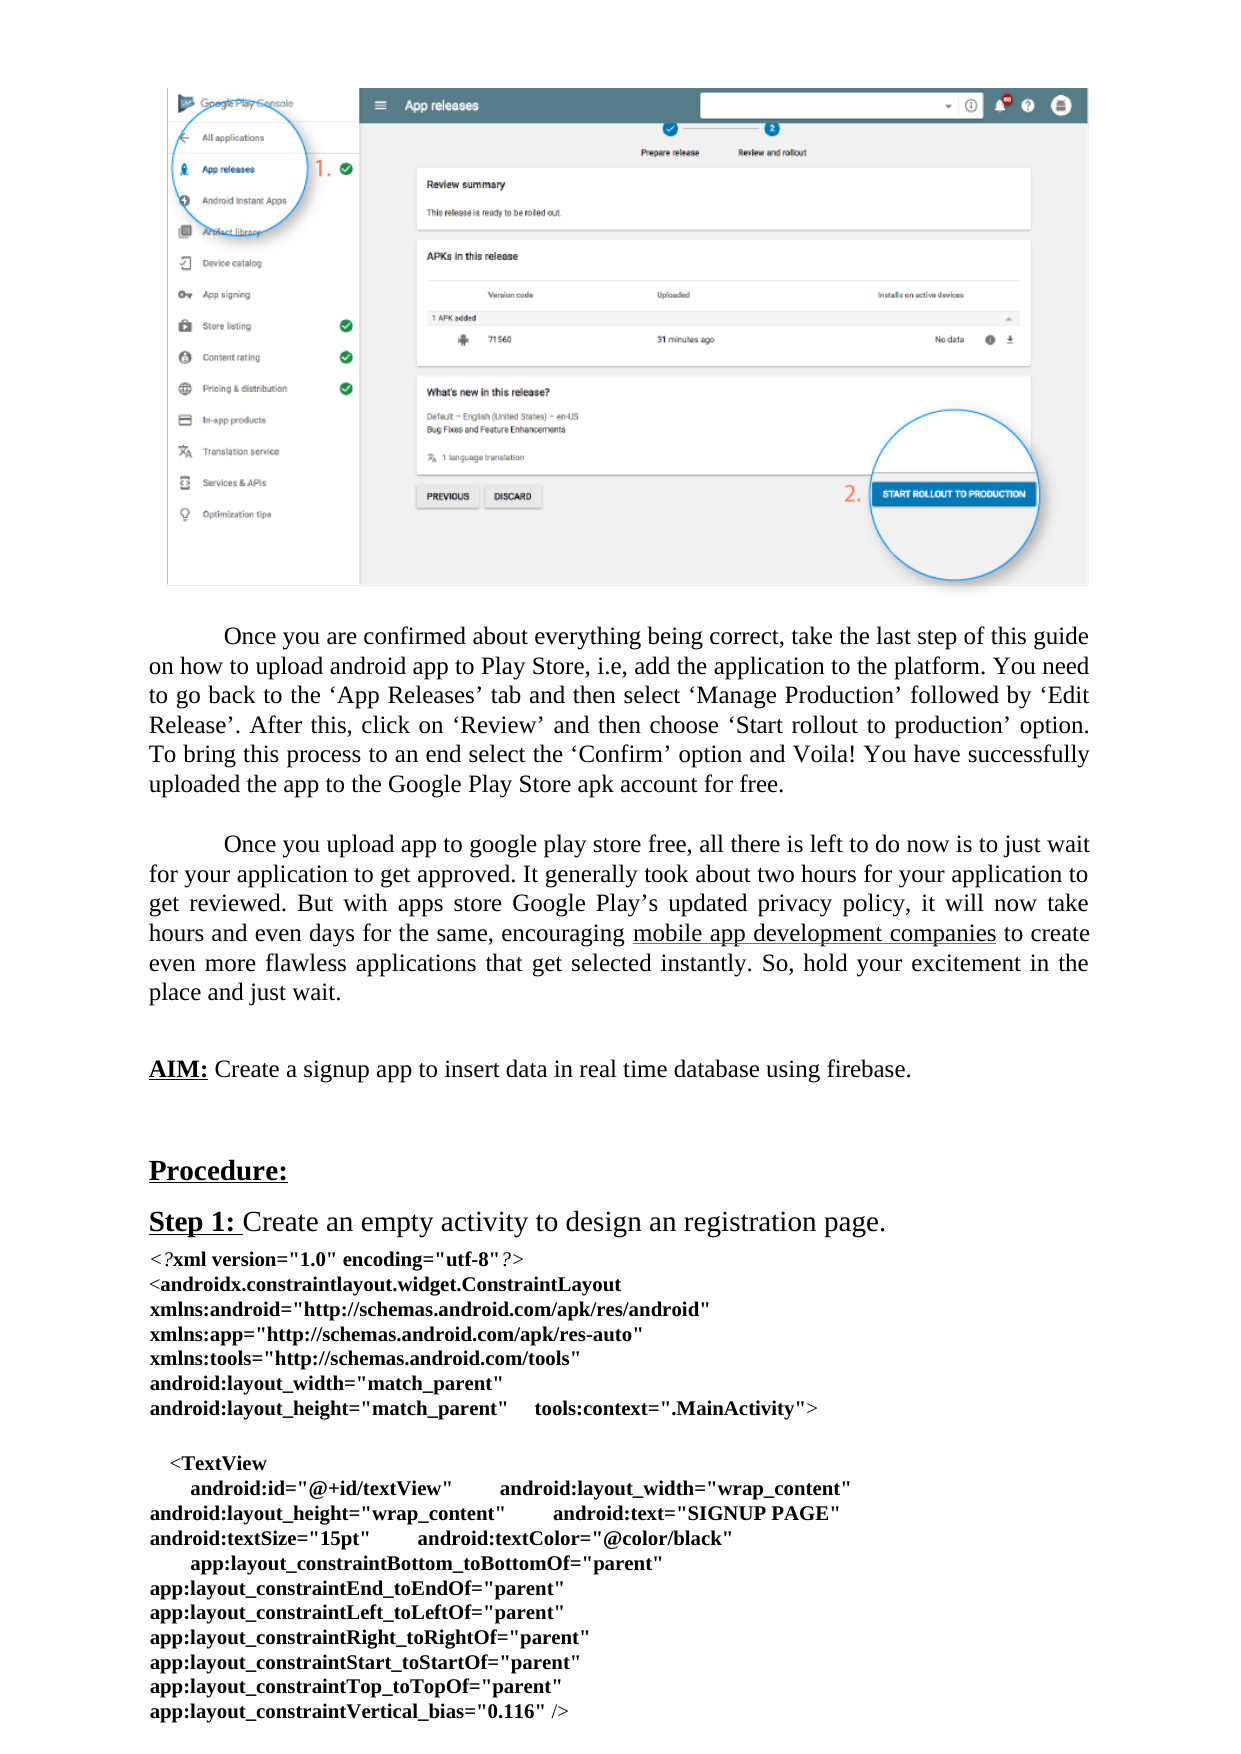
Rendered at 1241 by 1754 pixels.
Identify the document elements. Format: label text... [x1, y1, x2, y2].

text android:id="@+id/textView" android:layout_width="wrap_content" android:layout_height="wrap_content" android:text="SIGNUP PAGE" android:textSize="15pt" android:textColor="@color/black" [148, 1476, 876, 1550]
text Once you upload app to google play store free, all there is left to do now is to just wait for your application to get approved. It generally took about two hours for your application to get reviewed. But with apps store Google Play’s updated privacy policy, it will now take hours and even days for the same, encouraging mobile app development companies to create even more flawless applications that get selected instantly. So, hold your excitement in the place and just wait. [148, 829, 1090, 1006]
text <TextView [148, 1451, 314, 1475]
text AIM: Create a signup app to insert data in real time database using firebase. [148, 1054, 1091, 1083]
text <androidx.constraintlayout.widget.ConstraintLayout xmlns:android="http://schemas.android.com/apk/res/android" xmlns:app="http://schemas.android.com/apk/res-auto" xmlns:tools="http://schemas.android.com/tools" android:layout_width="match_parent" android:layout_height="match_parent" tools:context=".MainActivity"> [148, 1272, 876, 1420]
text <?xml version="1.0" encoding="utf-8"?> [148, 1247, 840, 1271]
text Step 1: Create an empty activity to design an registration page. [148, 1204, 1099, 1238]
picture [157, 88, 1098, 597]
text Procedure: [148, 1153, 1135, 1186]
text app:layout_constraintBottom_toBottomOf="parent" app:layout_constraintEnd_toEndOf="parent" app:layout_constraintLeft_toLeftOf="parent" app:layout_constraintRight_toRightOf="parent" app:layout_constraintStart_toStartOf="parent" app:layout_constraintTop_toTopOf="parent" app:layout_constraintVertical_bias="0.116" /> [148, 1551, 840, 1723]
text Once you are confirmed about everything being correct, take the last step of this guide on how to upload android app to Play Store, i.e, add the application to the platform. You need to go back to the ‘App Releases’ tab and then select ‘Manage Production’ followed by ‘Edit Release’. After this, click on ‘Review’ and then choose ‘Start rollout to production’ option. To bring this process to an end select the ‘Confirm’ option and Voila! You have successfully uploaded the app to the Google Play Store apk account for free. [148, 621, 1090, 798]
